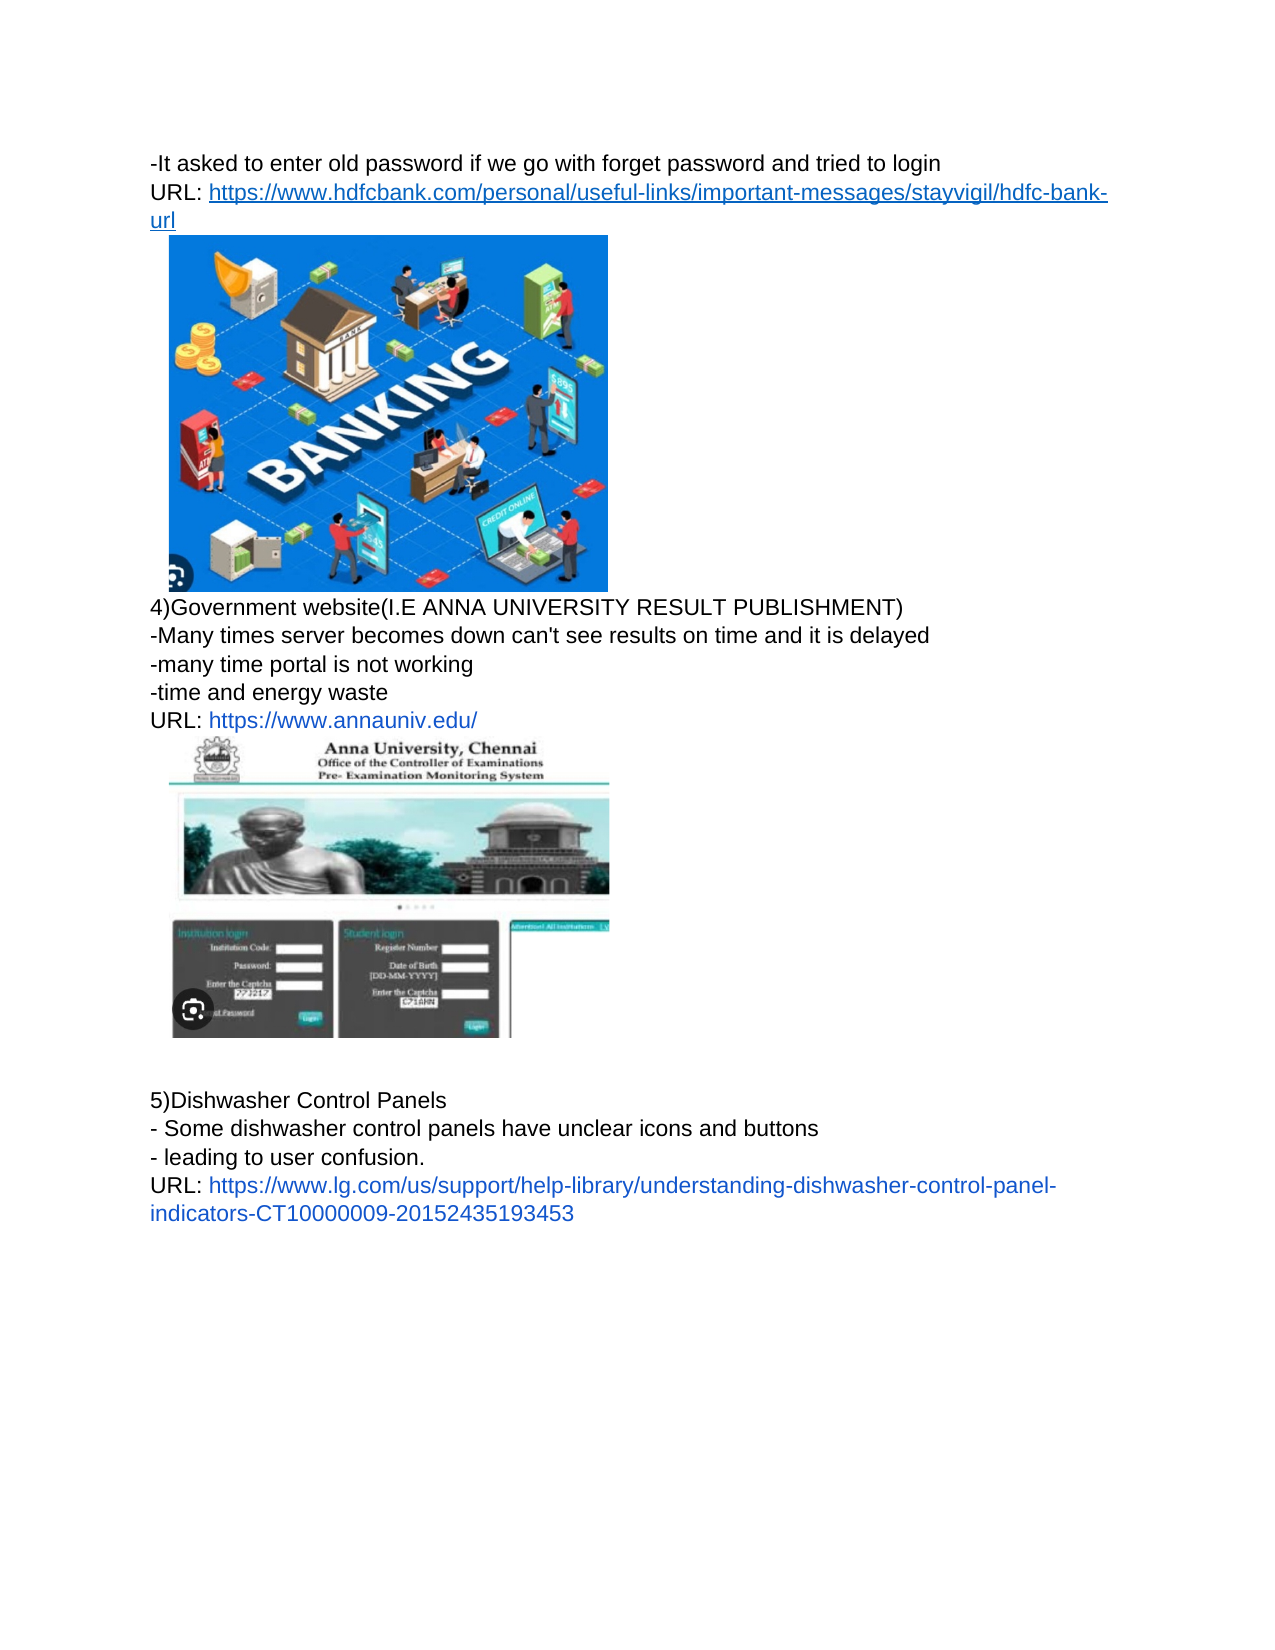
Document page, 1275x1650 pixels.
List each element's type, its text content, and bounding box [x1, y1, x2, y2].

text -Many times server becomes down can't see results on time and it is delayed [150, 622, 1125, 648]
text - leading to user confusion. [150, 1143, 1125, 1170]
text -It asked to enter old password if we go with forget password and tried to login [150, 150, 1125, 176]
text 5)Dishwasher Control Panels [150, 1087, 1125, 1113]
text URL: https://www.hdfcbank.com/personal/useful-links/important-messages/stayvigil/hdfc-bank-url [150, 178, 1125, 233]
text URL: https://www.annauniv.edu/ [150, 707, 1125, 734]
text 4)Government website(I.E ANNA UNIVERSITY RESULT PUBLISHMENT) [150, 594, 1125, 620]
text URL: https://www.lg.com/us/support/help-library/understanding-dishwasher-control-panel-indicators-CT10000009-20152435193453 [150, 1172, 1125, 1227]
text -time and energy waste [150, 679, 1125, 705]
text -many time portal is not working [150, 651, 1125, 677]
text - Some dishwasher control panels have unclear icons and buttons [150, 1115, 1125, 1141]
